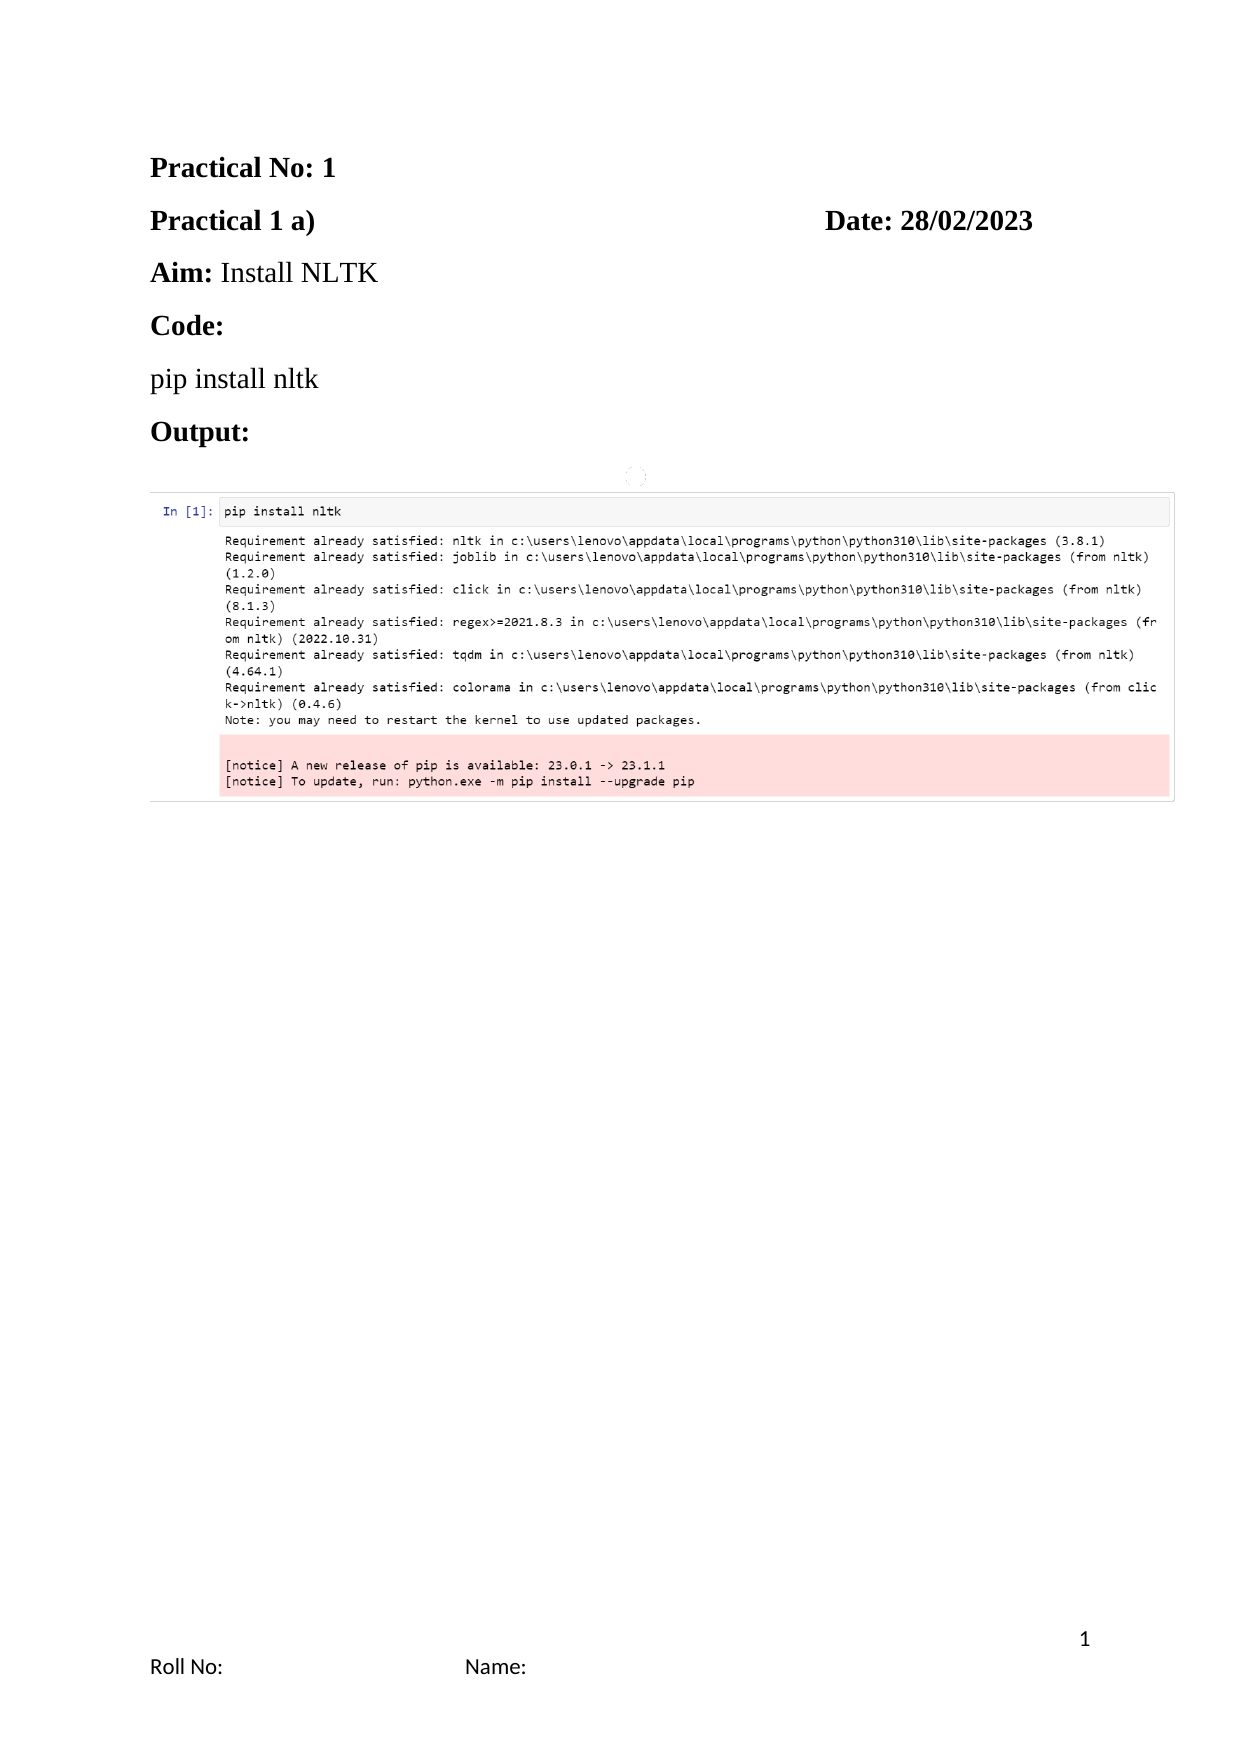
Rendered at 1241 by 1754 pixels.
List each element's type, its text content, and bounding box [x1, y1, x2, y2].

text Output: [150, 414, 1090, 448]
picture [150, 466, 1175, 805]
text pip install nltk [150, 361, 1090, 395]
text Code: [150, 308, 1090, 342]
text Practical 1 a) Date: 28/02/2023 [150, 203, 1090, 236]
text Practical No: 1 [150, 150, 1090, 183]
text Aim: Install NLTK [150, 256, 1090, 289]
